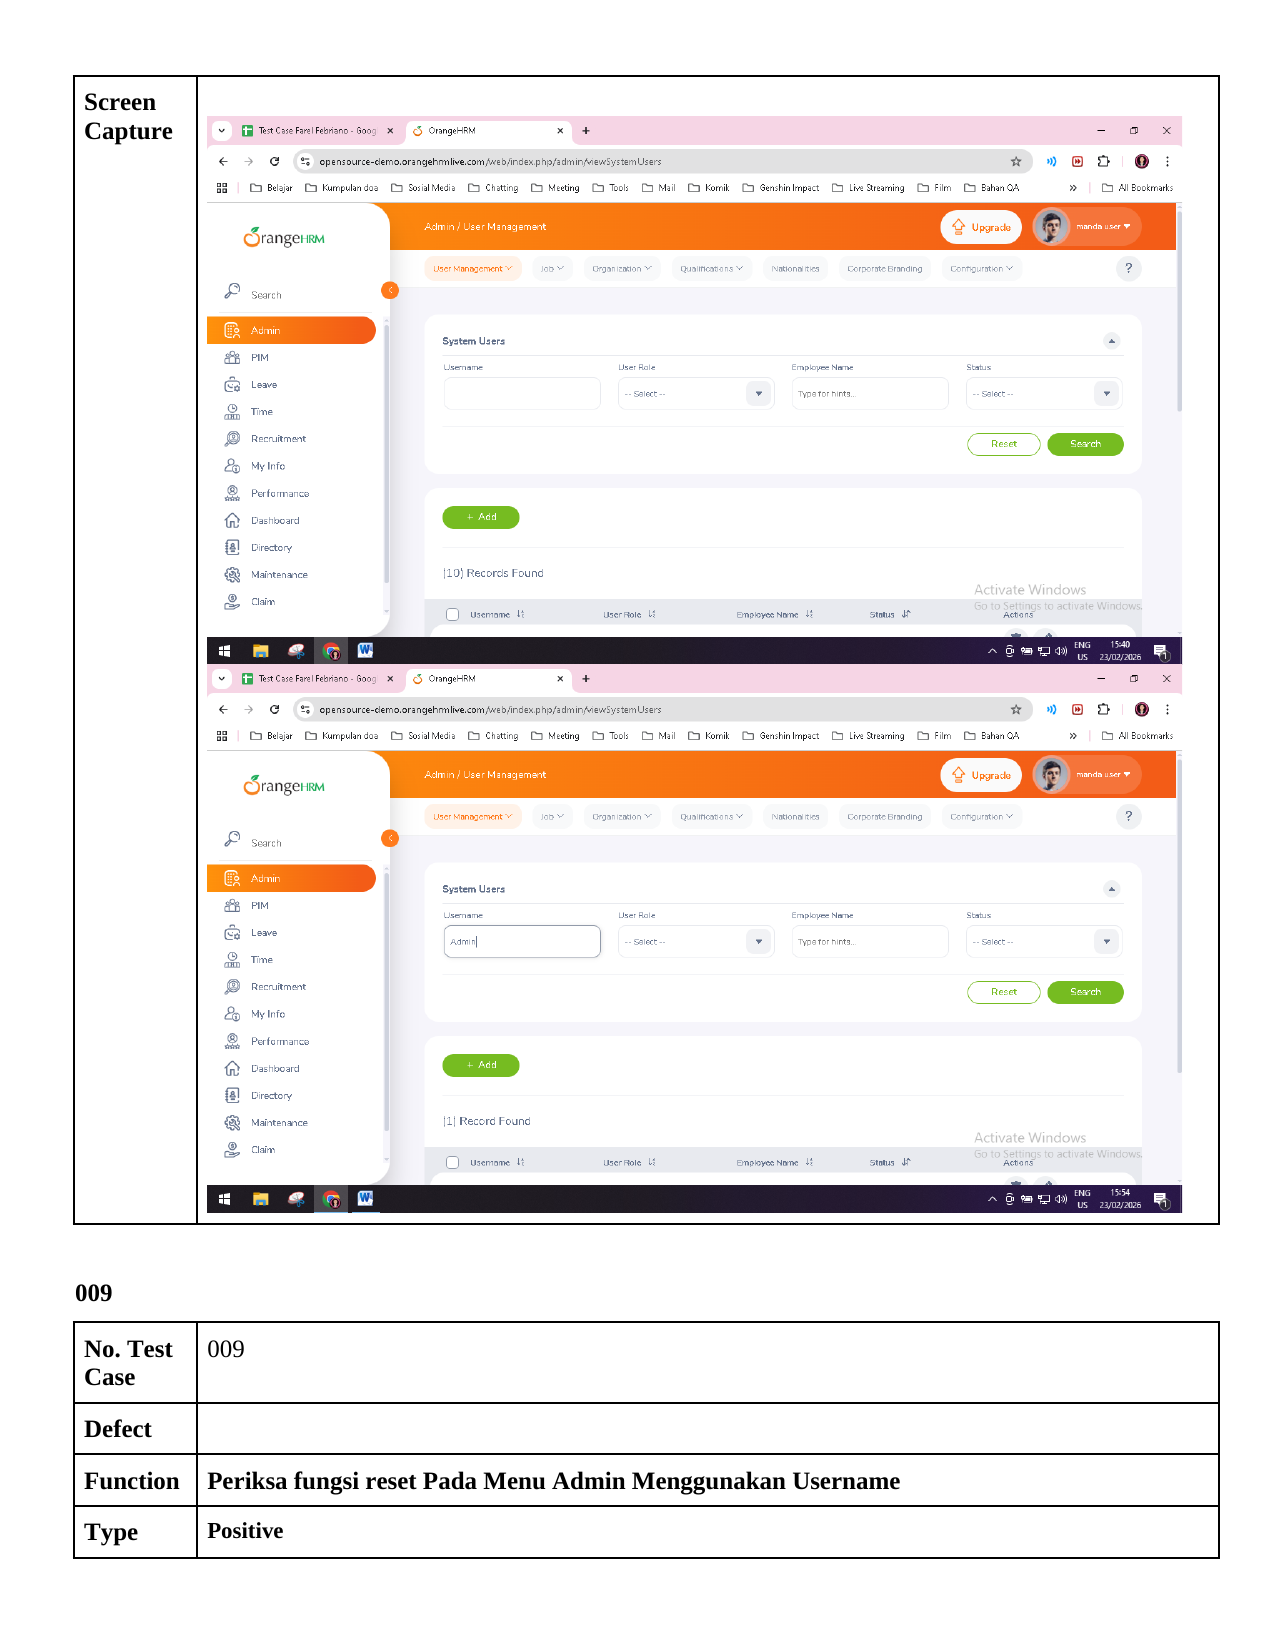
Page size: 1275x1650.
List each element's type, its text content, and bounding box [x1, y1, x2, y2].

picture [207, 116, 1183, 1213]
table_header No. Test Case [75, 1323, 196, 1402]
table_cell Function [75, 1455, 196, 1505]
subtitle 009 [75, 1278, 1200, 1307]
table_cell Screen Capture [75, 77, 196, 1223]
table_cell Type [75, 1507, 196, 1557]
table_cell [198, 1404, 1218, 1453]
table_cell Periksa fungsi reset Pada Menu Admin Menggunakan Username [198, 1455, 1218, 1505]
table_cell Positive [198, 1507, 1218, 1557]
table_cell Defect [75, 1404, 196, 1453]
table_header 009 [198, 1323, 1218, 1402]
table_cell [198, 77, 1218, 1223]
